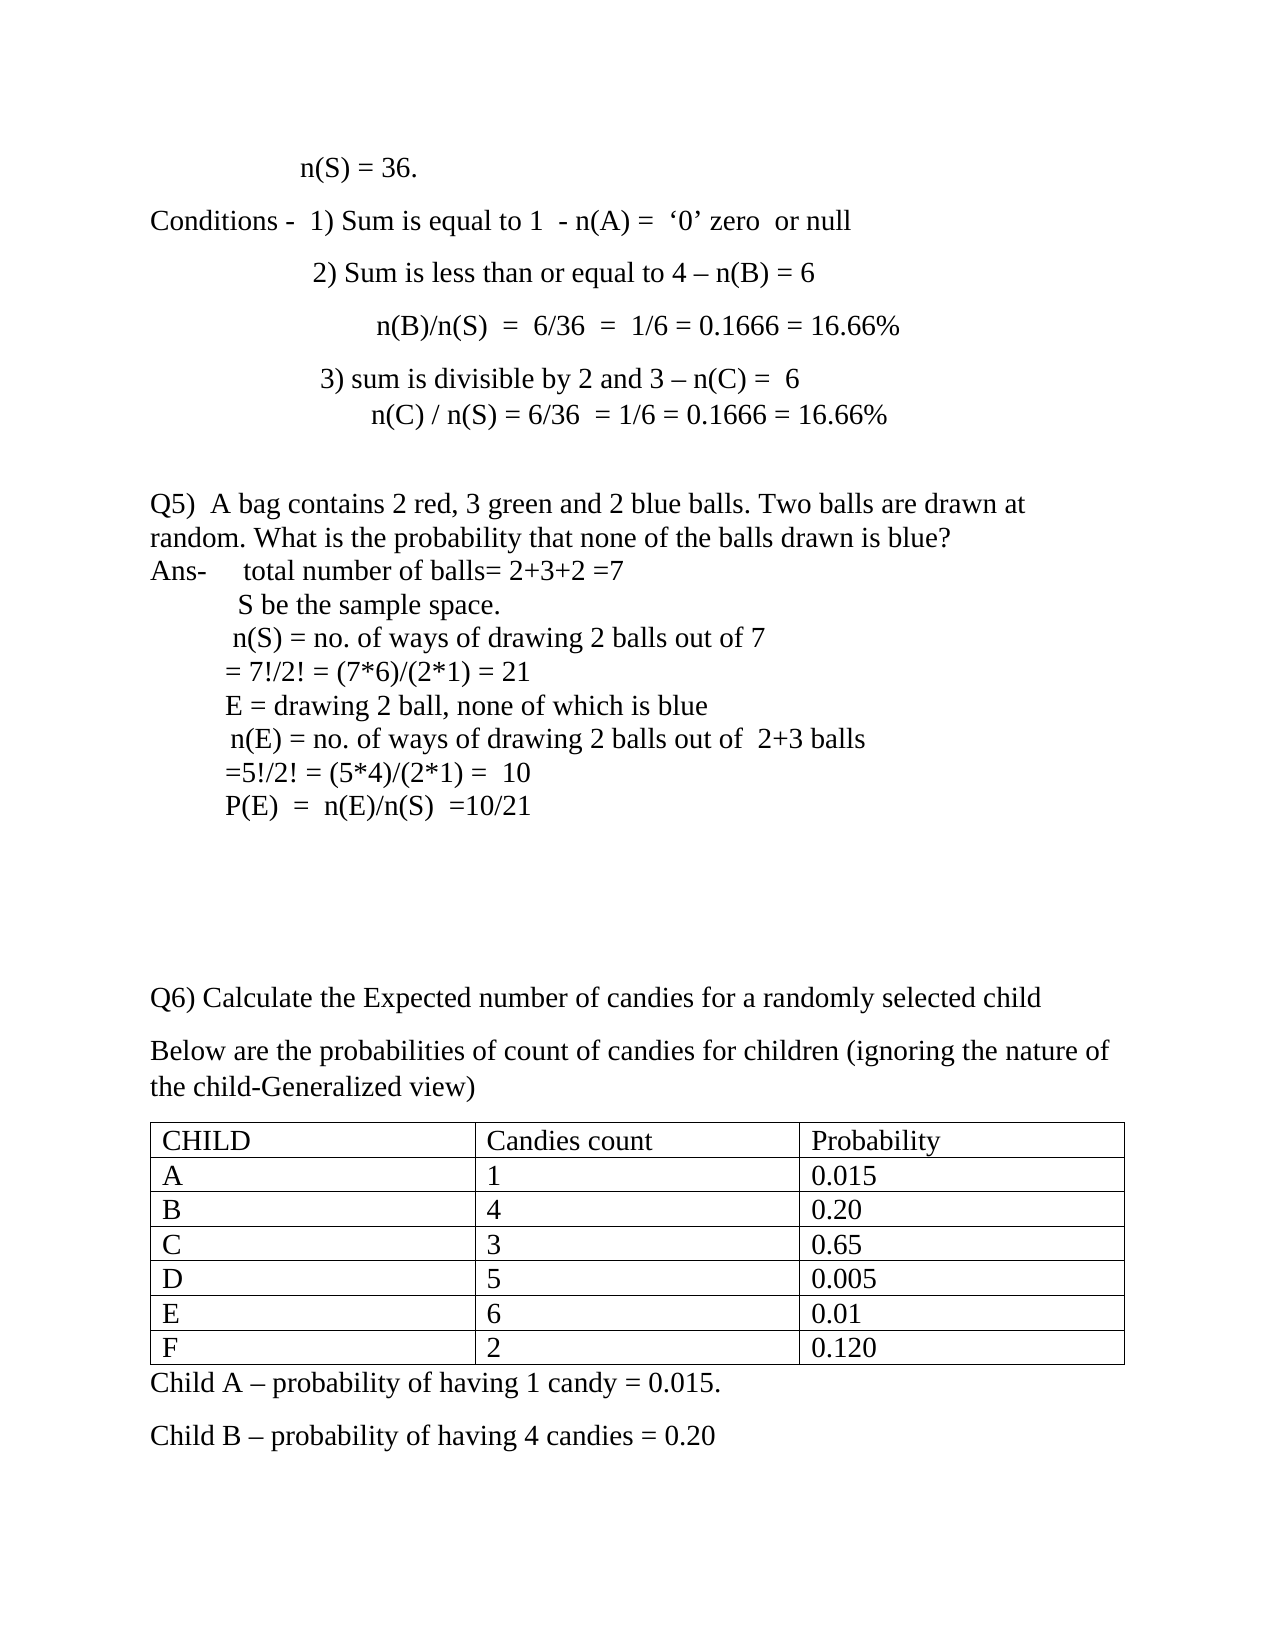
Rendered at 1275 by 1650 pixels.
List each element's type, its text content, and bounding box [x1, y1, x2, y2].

table_cell E [151, 1296, 475, 1329]
text =5!/2! = (5*4)/(2*1) = 10 [150, 755, 1125, 788]
list 3) sum is divisible by 2 and 3 – n(C) = 6 [225, 361, 1125, 395]
table_cell 0.015 [800, 1158, 1124, 1191]
table_header Probability [800, 1123, 1124, 1157]
table_header Candies count [476, 1123, 799, 1157]
text = 7!/2! = (7*6)/(2*1) = 21 [150, 654, 1125, 688]
table_cell C [151, 1227, 475, 1260]
table_cell 5 [476, 1261, 799, 1295]
table_header CHILD [151, 1123, 475, 1157]
table_cell 3 [476, 1227, 799, 1260]
text n(B)/n(S) = 6/36 = 1/6 = 0.1666 = 16.66% [150, 308, 1125, 342]
text n(S) = 36. [150, 150, 1125, 183]
table_cell 0.20 [800, 1192, 1124, 1226]
text Below are the probabilities of count of candies for children (ignoring the nature of the child-Generalized view) [150, 1033, 1125, 1103]
text Q6) Calculate the Expected number of candies for a randomly selected child [150, 980, 1125, 1014]
text Conditions - 1) Sum is equal to 1 - n(A) = ‘0’ zero or null [150, 203, 1125, 236]
table_cell 0.005 [800, 1261, 1124, 1295]
text S be the sample space. [150, 587, 1125, 621]
table_cell D [151, 1261, 475, 1295]
table_cell 1 [476, 1158, 799, 1191]
text E = drawing 2 ball, none of which is blue [150, 688, 1125, 721]
table_cell B [151, 1192, 475, 1226]
table_cell 6 [476, 1296, 799, 1329]
text n(E) = no. of ways of drawing 2 balls out of 2+3 balls [150, 721, 1125, 755]
table_cell 2 [476, 1331, 799, 1364]
text Q5) A bag contains 2 red, 3 green and 2 blue balls. Two balls are drawn at random. What is the probability that none of the balls drawn is blue? [150, 486, 1125, 553]
table_cell 0.65 [800, 1227, 1124, 1260]
table_cell 0.120 [800, 1331, 1124, 1364]
table_cell 4 [476, 1192, 799, 1226]
text 2) Sum is less than or equal to 4 – n(B) = 6 [150, 256, 1125, 289]
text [150, 1418, 1125, 1451]
list n(C) / n(S) = 6/36 = 1/6 = 0.1666 = 16.66% [225, 397, 1125, 431]
table_cell F [151, 1331, 475, 1364]
table_cell 0.01 [800, 1296, 1124, 1329]
text n(S) = no. of ways of drawing 2 balls out of 7 [150, 621, 1125, 654]
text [150, 1365, 1125, 1399]
table_cell A [151, 1158, 475, 1191]
text P(E) = n(E)/n(S) =10/21 [150, 788, 1125, 822]
text Ans- total number of balls= 2+3+2 =7 [150, 553, 1125, 587]
